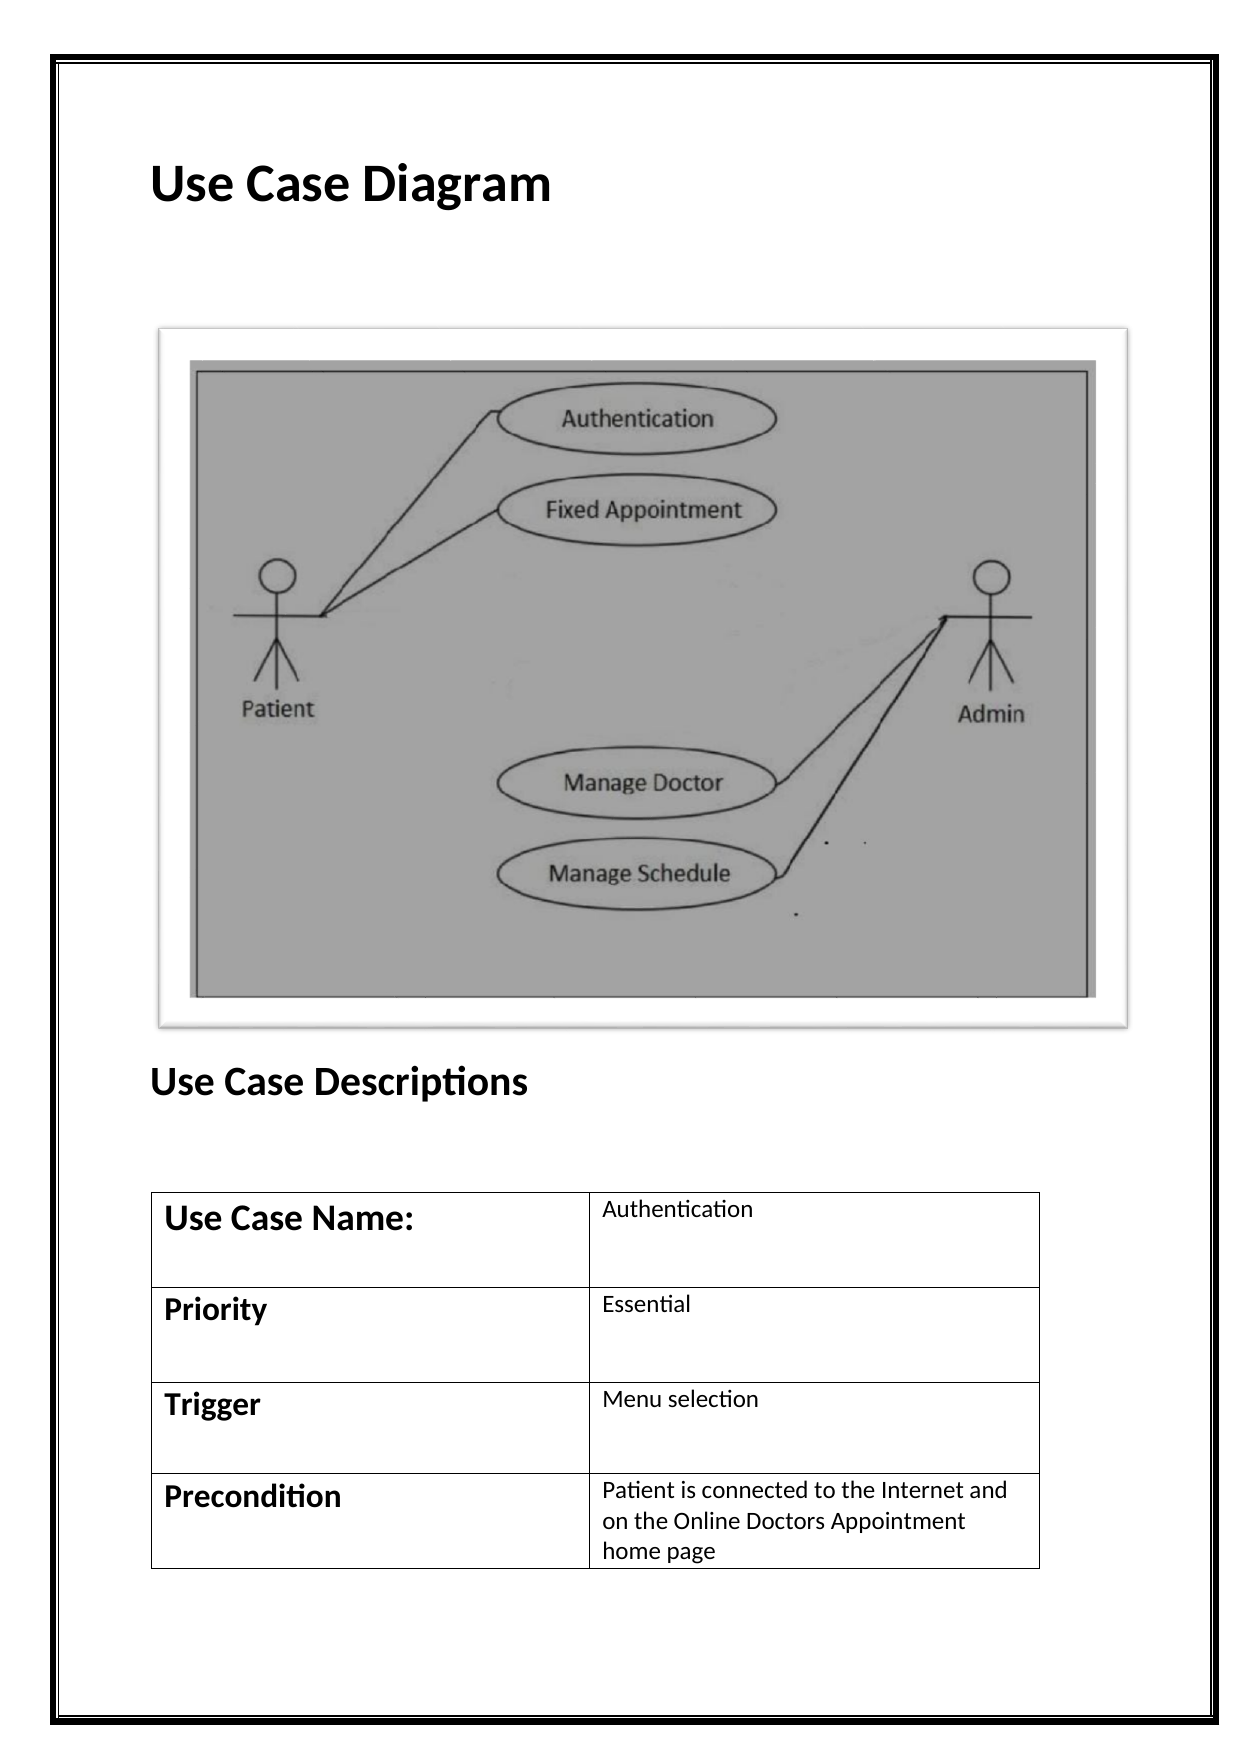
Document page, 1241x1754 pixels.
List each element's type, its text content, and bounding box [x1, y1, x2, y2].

table_cell Priority [152, 1288, 589, 1382]
table_cell Precondition [152, 1474, 589, 1568]
table_cell Essential [590, 1288, 1039, 1382]
table_header Authentication [590, 1193, 1039, 1287]
picture [152, 322, 1134, 1035]
table_cell Trigger [152, 1383, 589, 1473]
table_cell Menu selection [590, 1383, 1039, 1473]
text Use Case Diagram [150, 150, 1210, 214]
table_header Use Case Name: [152, 1193, 589, 1287]
table_cell Patient is connected to the Internet and on the Online Doctors Appointment home page [590, 1474, 1039, 1568]
